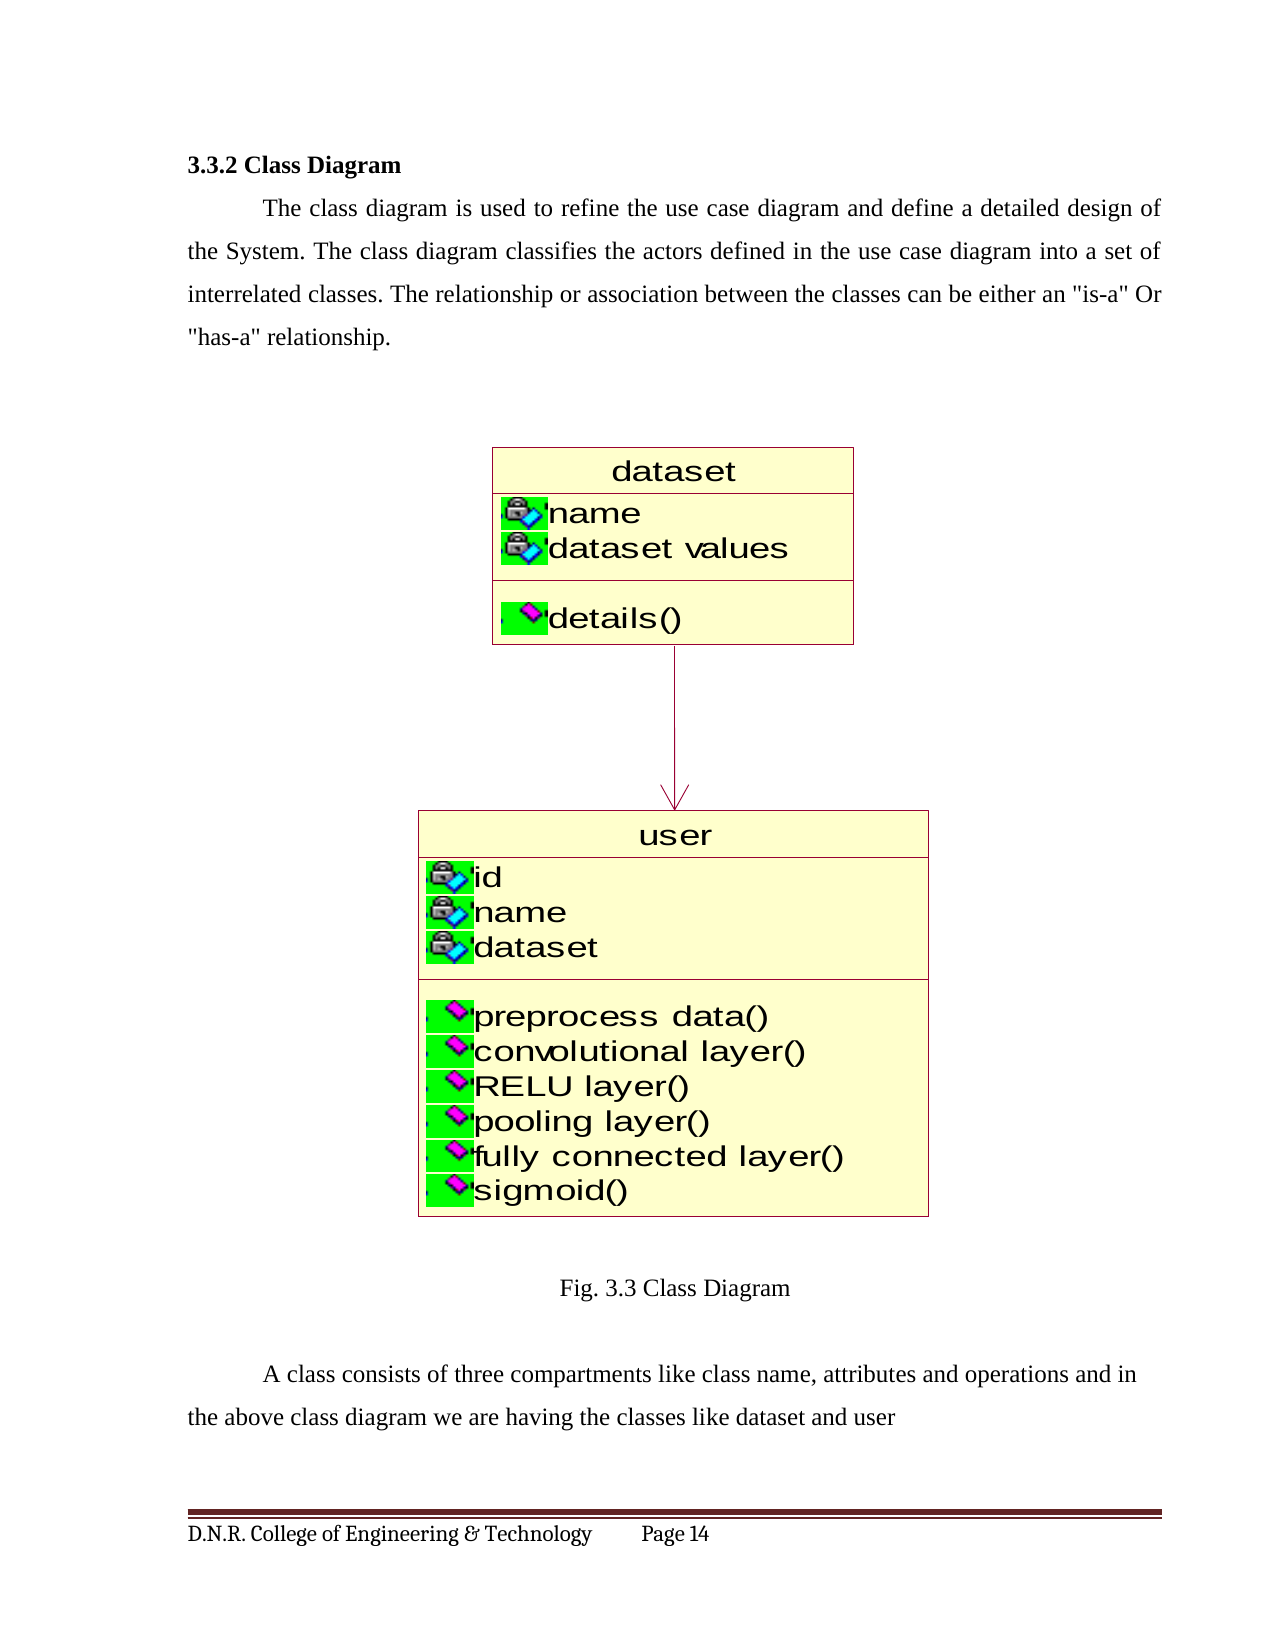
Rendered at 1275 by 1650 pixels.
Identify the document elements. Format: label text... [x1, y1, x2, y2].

text The class diagram is used to refine the use case diagram and define a detailed design of the System. The class diagram classifies the actors defined in the use case diagram into a set of interrelated classes. The relationship or association between the classes can be either an "is-a" Or "has-a" relationship. [187, 193, 1162, 351]
text A class consists of three compartments like class name, attributes and operations and in the above class diagram we are having the classes like dataset and user [187, 1359, 1162, 1431]
text 3.3.2 Class Diagram [187, 150, 1162, 179]
text Fig. 3.3 Class Diagram [187, 1273, 1162, 1301]
